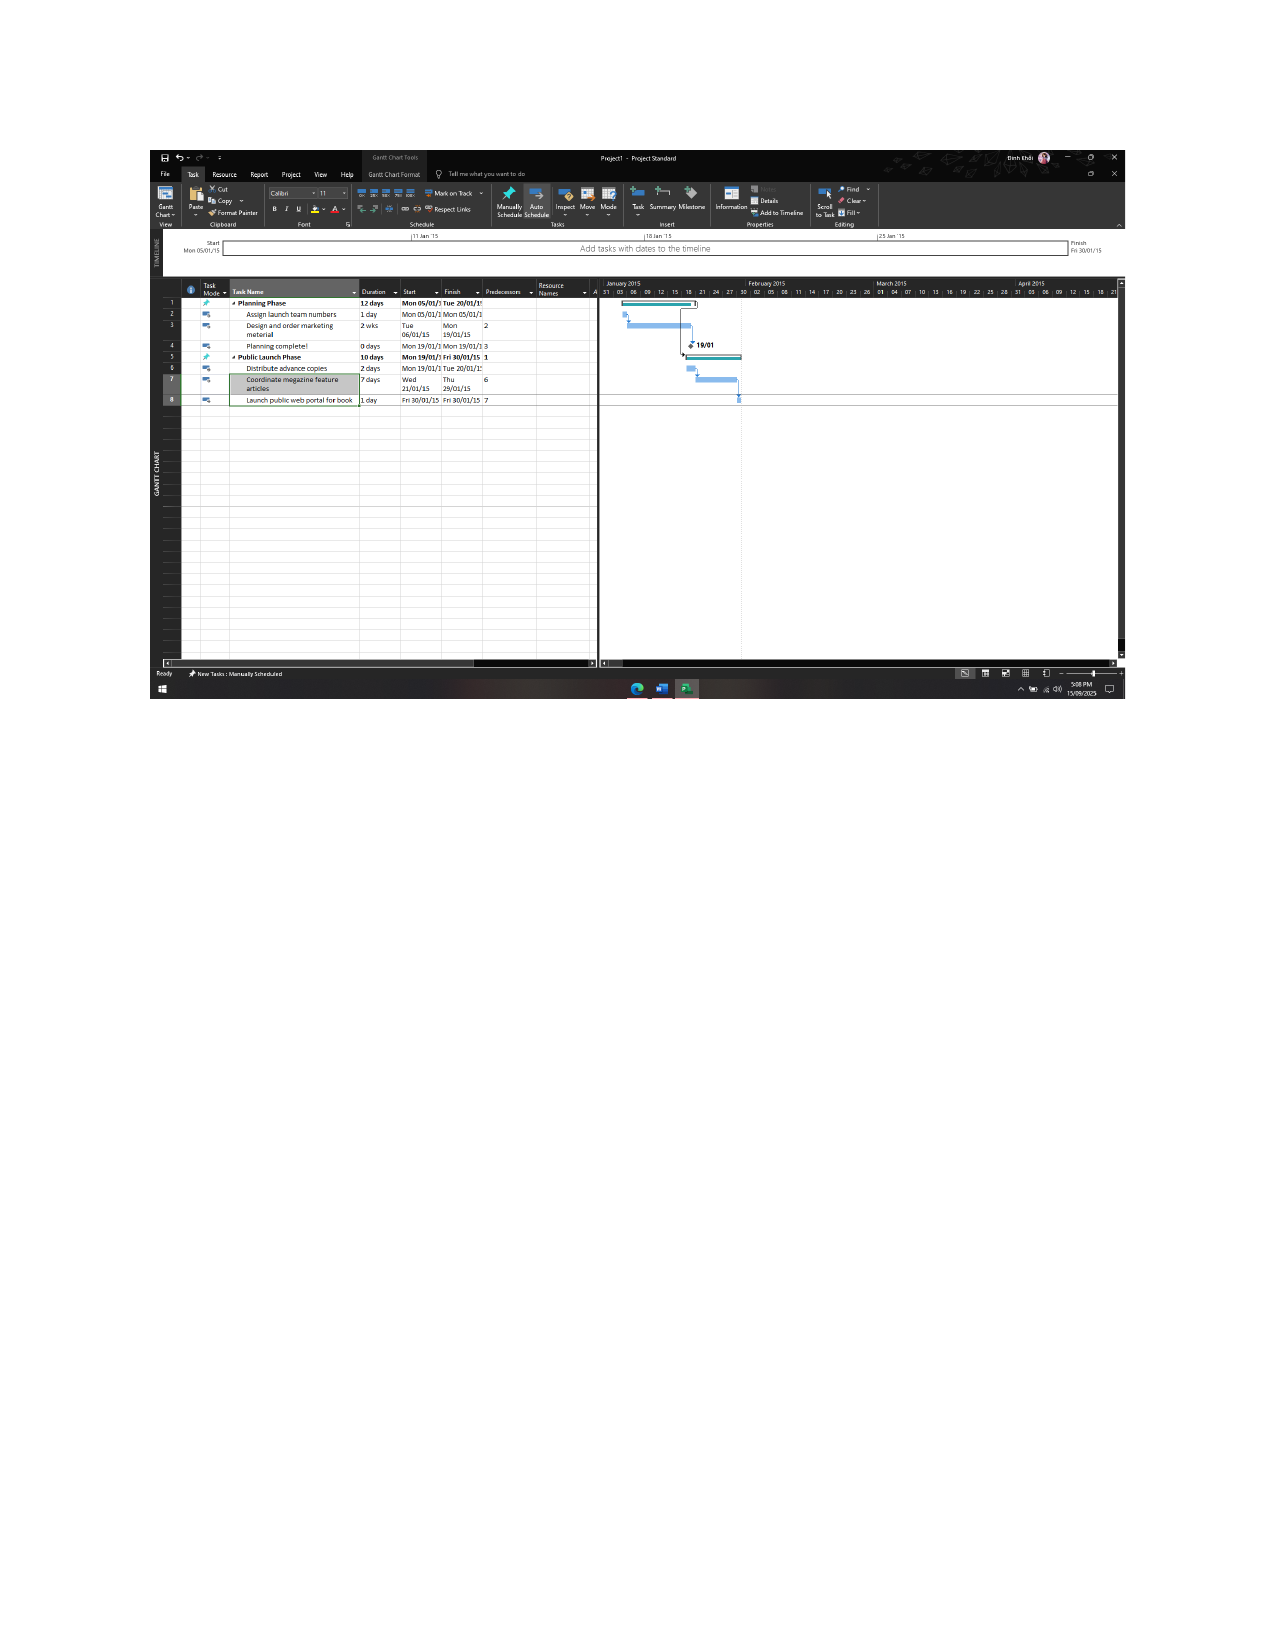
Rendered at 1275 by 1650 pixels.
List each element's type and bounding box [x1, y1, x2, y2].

picture [150, 150, 1125, 699]
